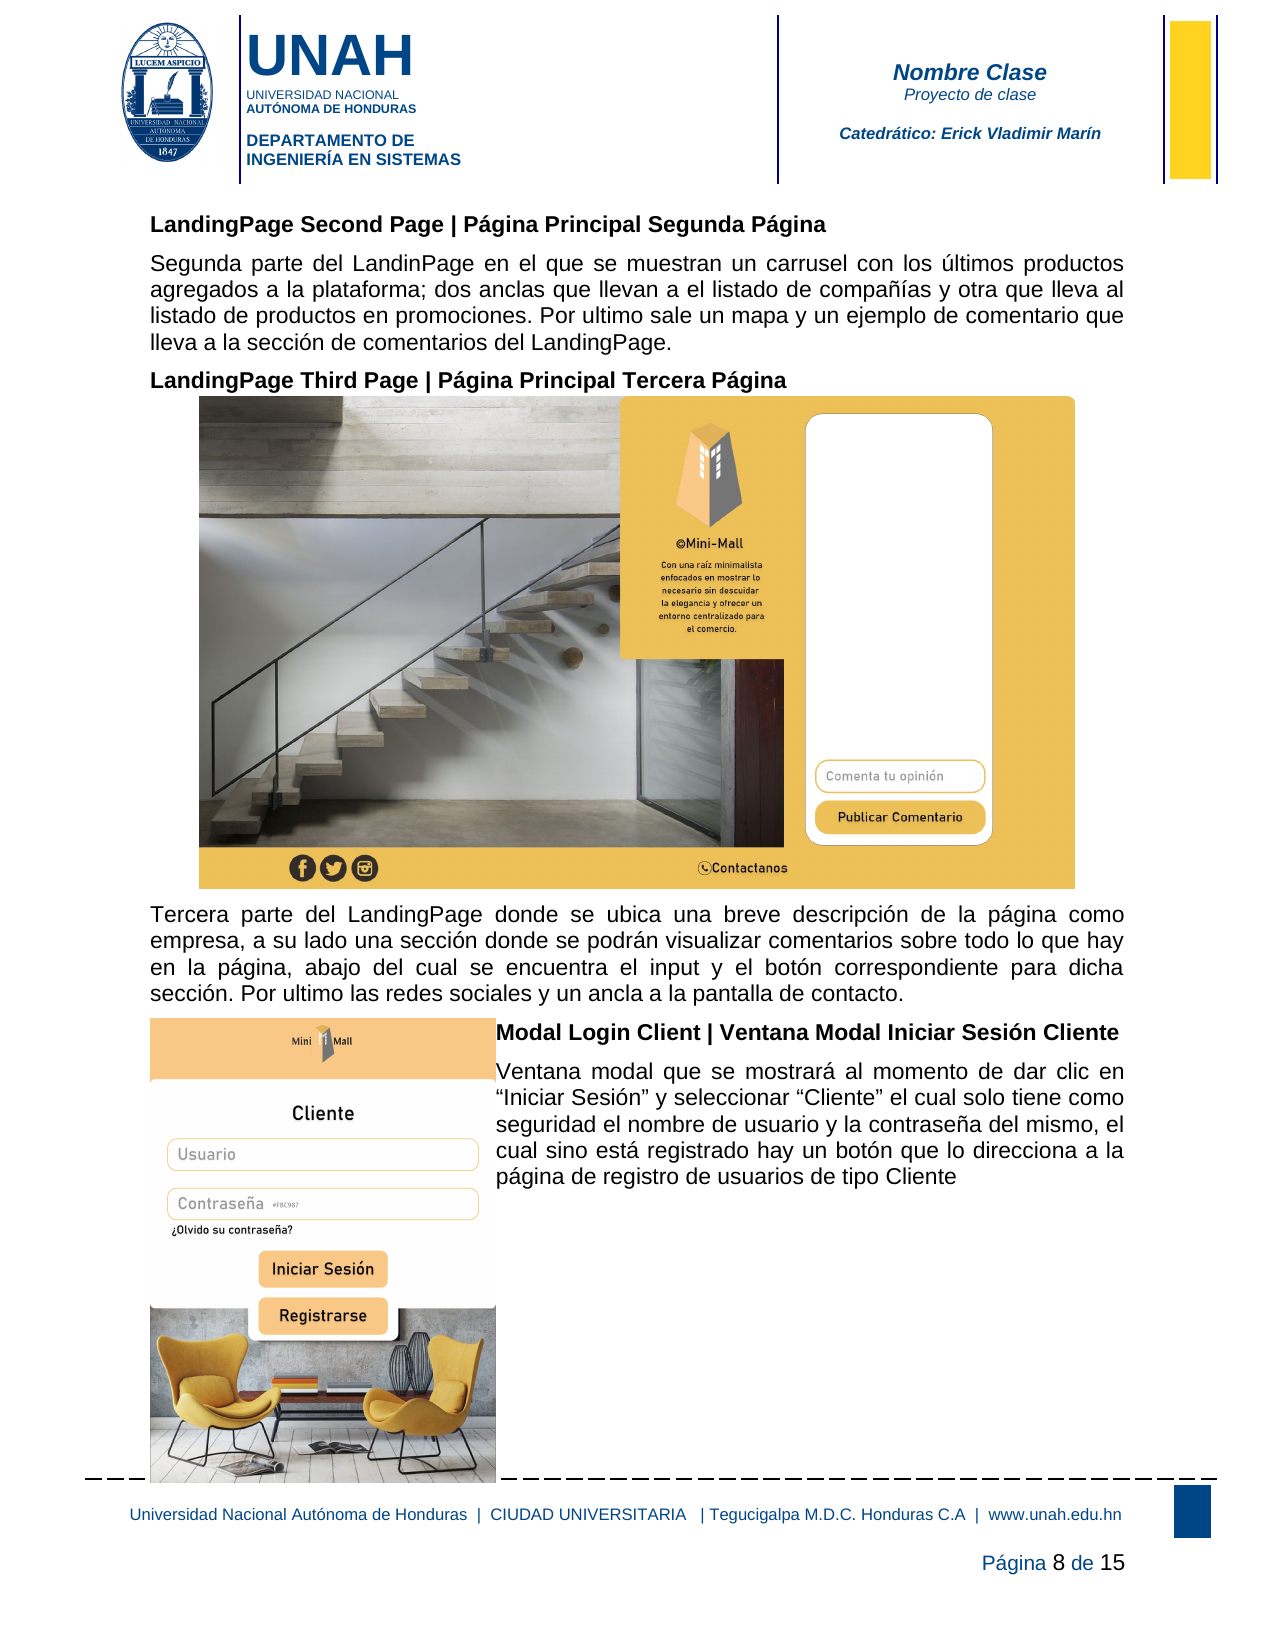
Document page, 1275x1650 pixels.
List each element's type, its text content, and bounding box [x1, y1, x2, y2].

text Primer vistazo al LandingPage que se divide en 3 secciones. En esta se muestra la barra de navegación principal y un acceso a “Lo más vendido” que lleva a la sección de promociones específicamente a los artículos más vendidos y el otro acceso a “categorías” que lleva a las categorías de los productos existentes. LandingPage Second Page | Página Principal Segunda Página [150, 211, 1125, 237]
text Ventana modal que se mostrará al momento de dar clic en “Iniciar Sesión” y seleccionar “Cliente” el cual solo tiene como seguridad el nombre de usuario y la contraseña del mismo, el cual sino está registrado hay un botón que lo direcciona a la página de registro de usuarios de tipo Cliente [496, 1058, 1125, 1189]
picture [150, 1018, 496, 1483]
text Modal Login Client | Ventana Modal Iniciar Sesión Cliente [496, 1019, 1125, 1045]
picture [199, 396, 1075, 889]
text Segunda parte del LandinPage en el que se muestran un carrusel con los últimos productos agregados a la plataforma; dos anclas que llevan a el listado de compañías y otra que lleva al listado de productos en promociones. Por ultimo sale un mapa y un ejemplo de comentario que lleva a la sección de comentarios del LandingPage. [150, 249, 1125, 355]
text LandingPage Third Page | Página Principal Tercera Página [150, 367, 1125, 394]
picture [113, 18, 220, 169]
